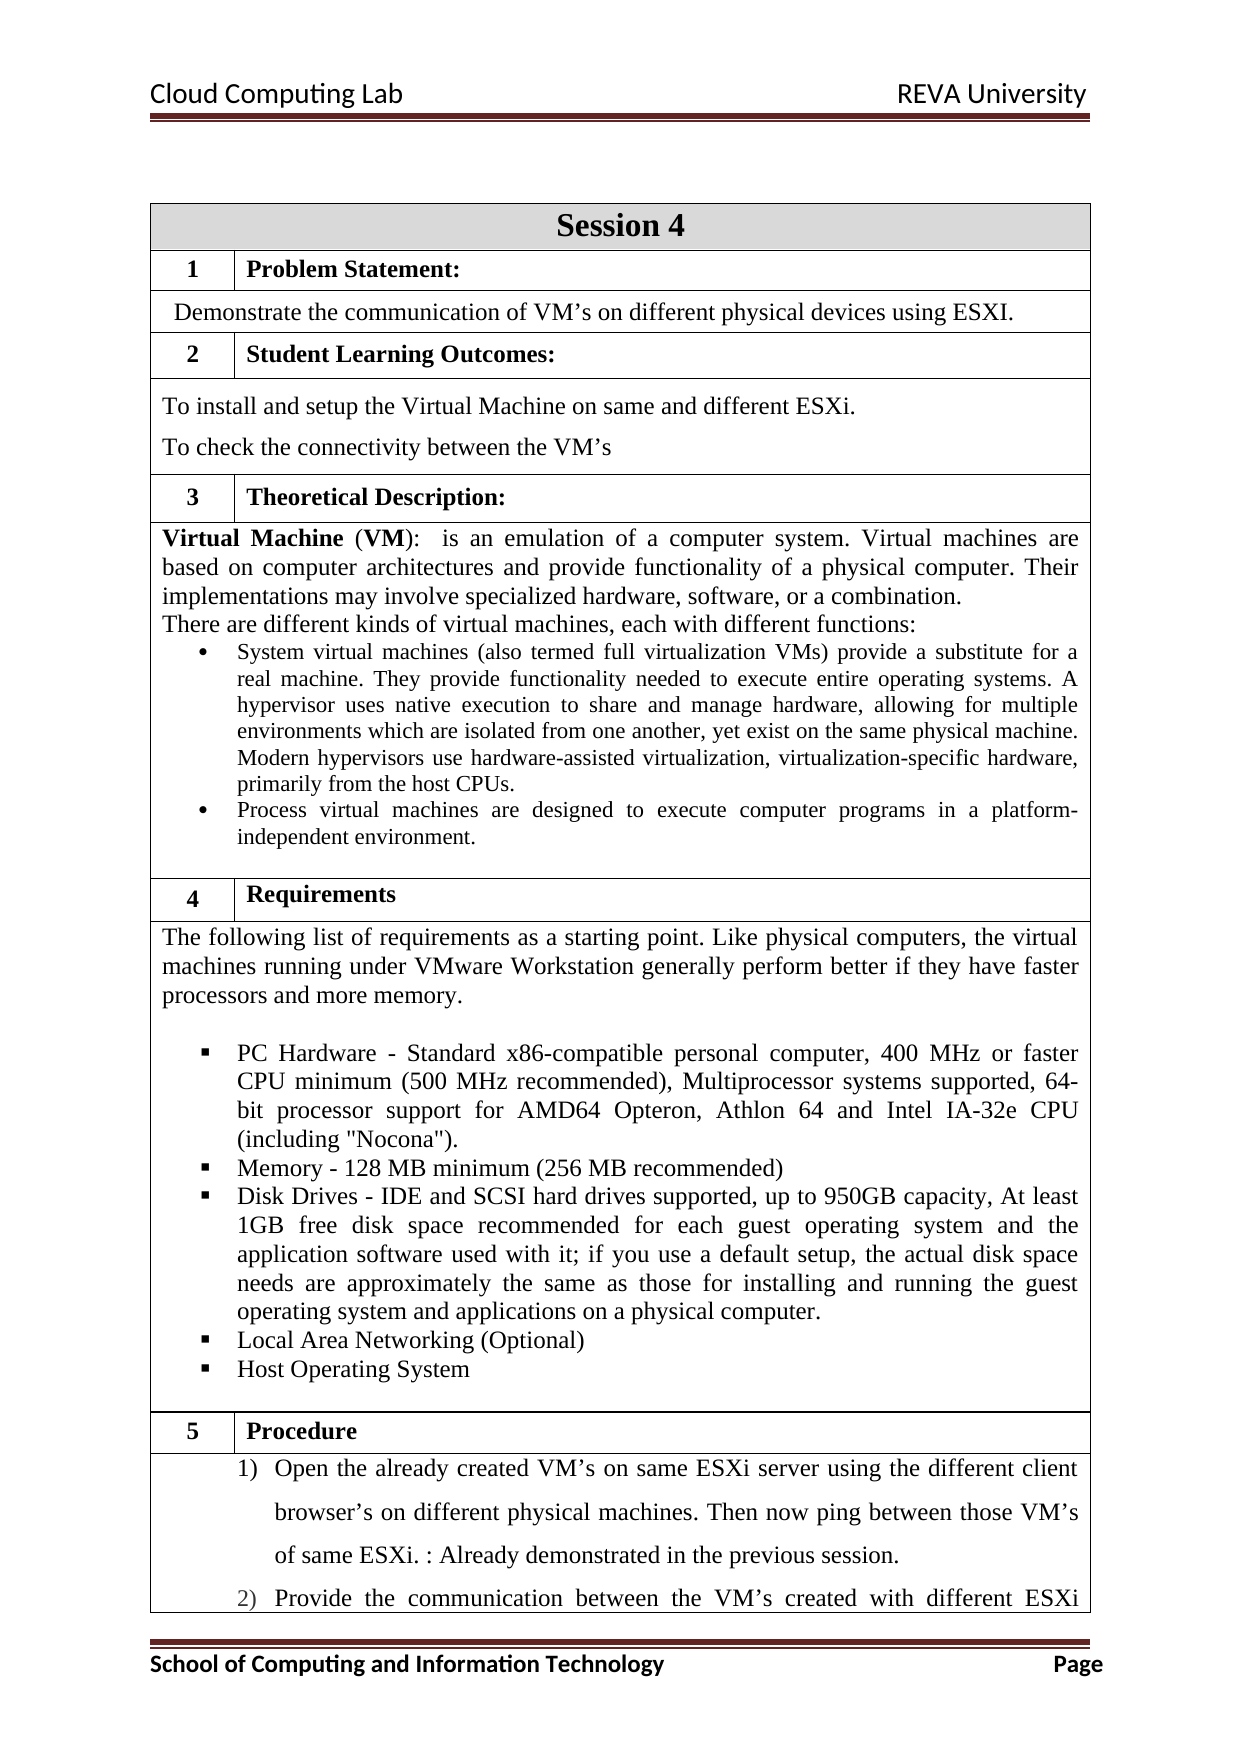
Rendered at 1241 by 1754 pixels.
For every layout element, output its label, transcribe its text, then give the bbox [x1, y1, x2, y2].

table_cell The following list of requirements as a starting point. Like physical computers, the virtual machines running under VMware Workstation generally perform better if they have faster processors and more memory. PC Hardware - Standard x86-compatible personal computer, 400 MHz or faster CPU minimum (500 MHz recommended), Multiprocessor systems supported, 64-bit processor support for AMD64 Opteron, Athlon 64 and Intel IA-32e CPU (including "Nocona"). Memory - 128 MB minimum (256 MB recommended) Disk Drives - IDE and SCSI hard drives supported, up to 950GB capacity, At least 1GB free disk space recommended for each guest operating system and the application software used with it; if you use a default setup, the actual disk space needs are approximately the same as those for installing and running the guest operating system and applications on a physical computer. Local Area Networking (Optional) Host Operating System [151, 922, 1090, 1411]
table_cell Problem Statement: [235, 251, 1090, 289]
table_cell 2 [151, 333, 234, 377]
table_cell 3 [151, 475, 234, 522]
table_header Session 4 [151, 204, 1090, 249]
table_cell Requirements [235, 879, 1090, 921]
table_cell Virtual Machine (VM): is an emulation of a computer system. Virtual machines are based on computer architectures and provide functionality of a physical computer. Their implementations may involve specialized hardware, software, or a combination. There are different kinds of virtual machines, each with different functions: System virtual machines (also termed full virtualization VMs) provide a substitute for a real machine. They provide functionality needed to execute entire operating systems. A hypervisor uses native execution to share and manage hardware, allowing for multiple environments which are isolated from one another, yet exist on the same physical machine. Modern hypervisors use hardware-assisted virtualization, virtualization-specific hardware, primarily from the host CPUs. Process virtual machines are designed to execute computer programs in a platform-independent environment. [151, 523, 1090, 878]
table_cell 4 [151, 879, 234, 921]
table_cell Demonstrate the communication of VM’s on different physical devices using ESXI. [151, 291, 1090, 332]
table_cell 5 [151, 1413, 234, 1452]
table_cell Procedure [235, 1413, 1090, 1452]
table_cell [151, 1454, 1090, 1612]
table_cell Theoretical Description: [235, 475, 1090, 522]
table_cell Student Learning Outcomes: [235, 333, 1090, 377]
table_cell To install and setup the Virtual Machine on same and different ESXi. To check the connectivity between the VM’s [151, 379, 1090, 473]
table_cell 1 [151, 251, 234, 289]
